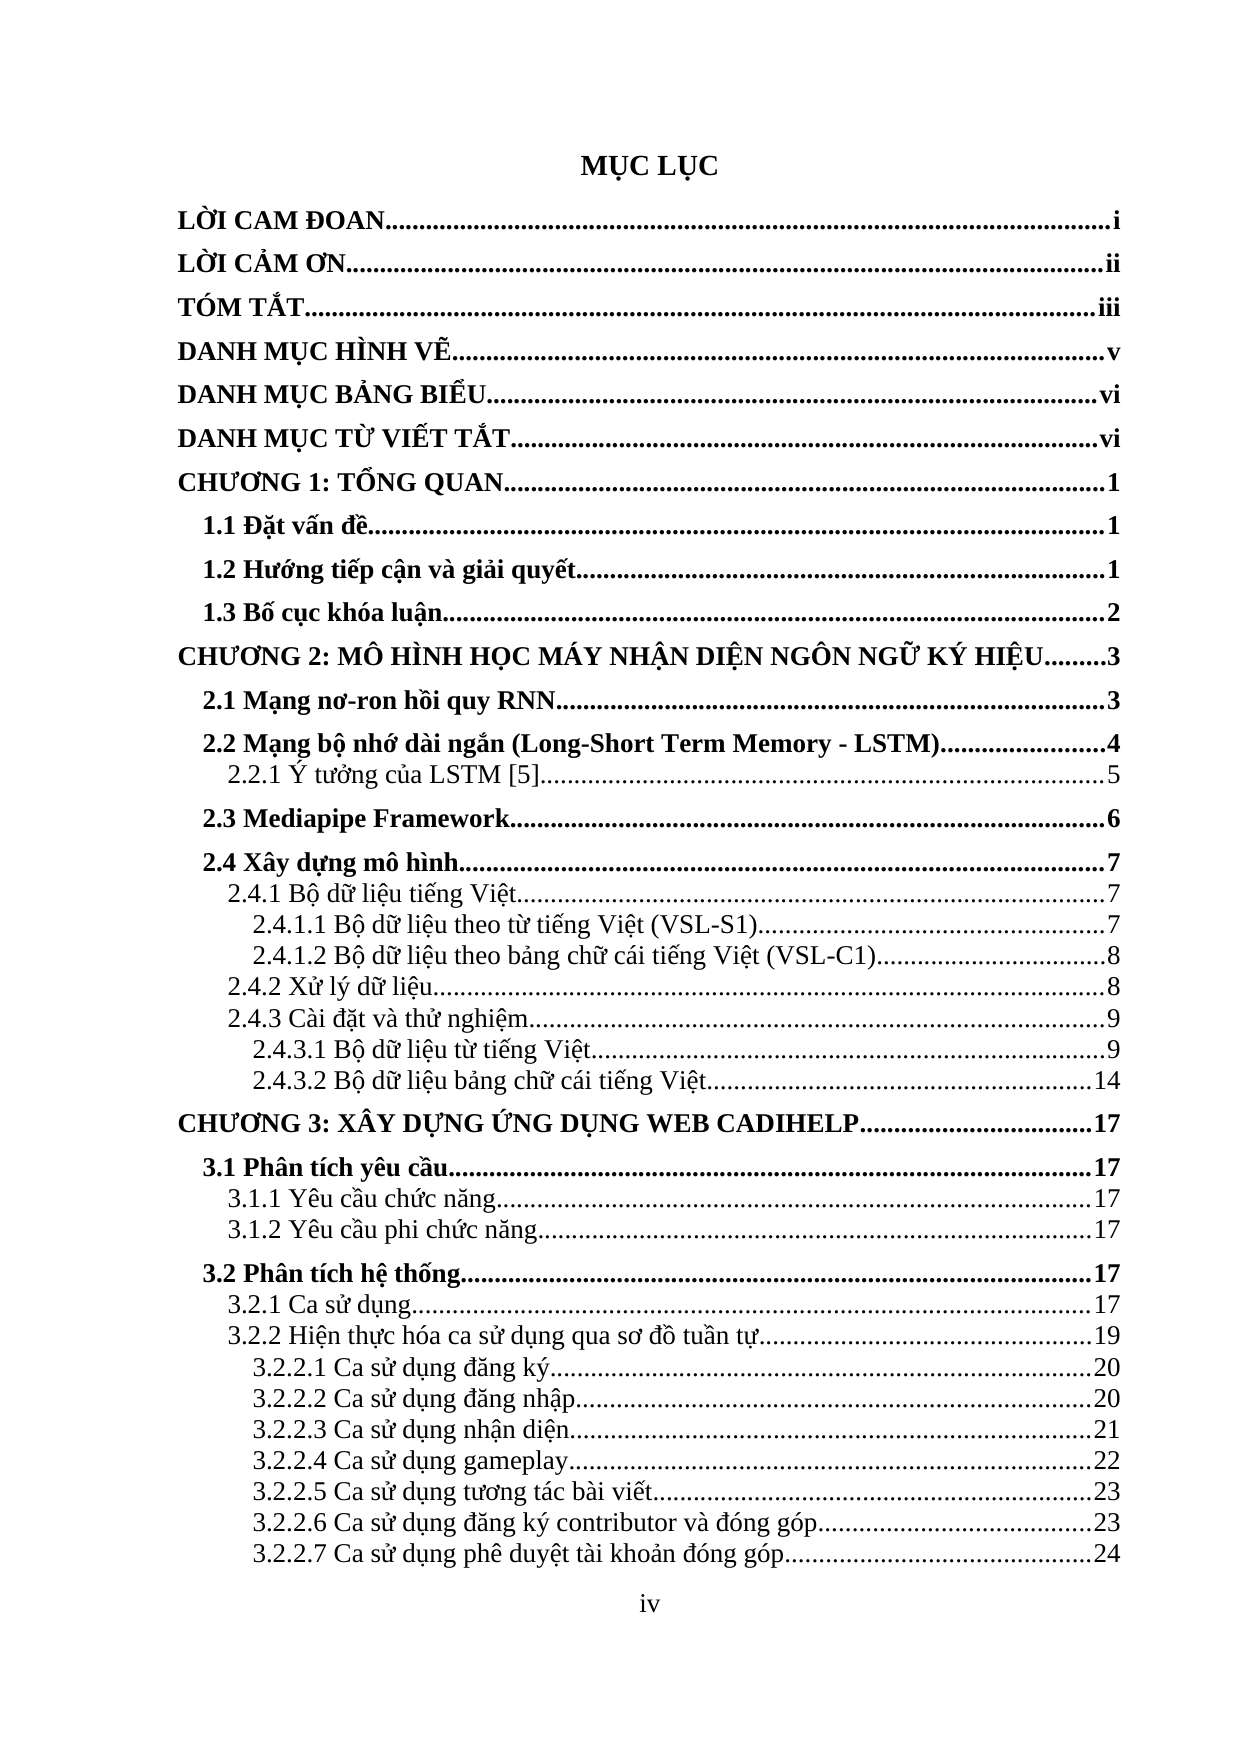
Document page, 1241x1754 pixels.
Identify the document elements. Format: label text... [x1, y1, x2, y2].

text 3.2.2.4 Ca sử dụng gameplay 22 [252, 1444, 1122, 1475]
text 3.1.2 Yêu cầu phi chức năng 17 [227, 1213, 1122, 1245]
text DANH MỤC TỪ VIẾT TẮT vi [177, 422, 1122, 453]
text 2.3 Mediapipe Framework 6 [202, 802, 1122, 833]
text 2.2.1 Ý tưởng của LSTM [5] 5 [227, 759, 1122, 790]
text LỜI CAM ĐOAN i [177, 204, 1122, 235]
text 2.4.1.2 Bộ dữ liệu theo bảng chữ cái tiếng Việt (VSL-C1) 8 [252, 939, 1122, 971]
text 1.3 Bố cục khóa luận 2 [202, 597, 1122, 628]
text 2.4.1 Bộ dữ liệu tiếng Việt 7 [227, 877, 1122, 908]
text 3.2.2.6 Ca sử dụng đăng ký contributor và đóng góp 23 [252, 1506, 1122, 1537]
text 3.2.2.2 Ca sử dụng đăng nhập 20 [252, 1382, 1122, 1413]
text 1.1 Đặt vấn đề 1 [202, 509, 1122, 540]
text CHƯƠNG 1: TỔNG QUAN 1 [177, 466, 1122, 497]
text TÓM TẮT iii [177, 291, 1122, 322]
text 3.2 Phân tích hệ thống 17 [202, 1257, 1122, 1288]
text 3.2.1 Ca sử dụng 17 [227, 1288, 1122, 1319]
text 3.2.2.5 Ca sử dụng tương tác bài viết 23 [252, 1475, 1122, 1506]
text 2.4.3 Cài đặt và thử nghiệm 9 [227, 1002, 1122, 1033]
text DANH MỤC HÌNH VẼ v [177, 335, 1122, 366]
text CHƯƠNG 2: MÔ HÌNH HỌC MÁY NHẬN DIỆN NGÔN NGỮ KÝ HIỆU 3 [177, 640, 1122, 671]
text 3.2.2.7 Ca sử dụng phê duyệt tài khoản đóng góp 24 [252, 1537, 1122, 1569]
text 3.2.2.1 Ca sử dụng đăng ký 20 [252, 1351, 1122, 1382]
text 2.4 Xây dựng mô hình 7 [202, 846, 1122, 877]
text 2.4.3.1 Bộ dữ liệu từ tiếng Việt 9 [252, 1033, 1122, 1064]
text 3.2.2.3 Ca sử dụng nhận diện 21 [252, 1413, 1122, 1444]
text 2.4.1.1 Bộ dữ liệu theo từ tiếng Việt (VSL-S1) 7 [252, 908, 1122, 939]
text 3.1 Phân tích yêu cầu 17 [202, 1151, 1122, 1182]
text 2.4.3.2 Bộ dữ liệu bảng chữ cái tiếng Việt 14 [252, 1064, 1122, 1095]
text 3.2.2 Hiện thực hóa ca sử dụng qua sơ đồ tuần tự 19 [227, 1319, 1122, 1351]
text DANH MỤC BẢNG BIỂU vi [177, 378, 1122, 409]
text 3.1.1 Yêu cầu chức năng 17 [227, 1182, 1122, 1213]
text LỜI CẢM ƠN ii [177, 247, 1122, 278]
text 1.2 Hướng tiếp cận và giải quyết 1 [202, 553, 1122, 584]
text 2.1 Mạng nơ-ron hồi quy RNN 3 [202, 684, 1122, 715]
text 2.2 Mạng bộ nhớ dài ngắn (Long-Short Term Memory - LSTM) 4 [202, 727, 1122, 759]
text CHƯƠNG 3: XÂY DỰNG ỨNG DỤNG WEB CADIHELP 17 [177, 1108, 1122, 1139]
text MỤC LỤC [177, 148, 1122, 181]
text 2.4.2 Xử lý dữ liệu 8 [227, 971, 1122, 1002]
